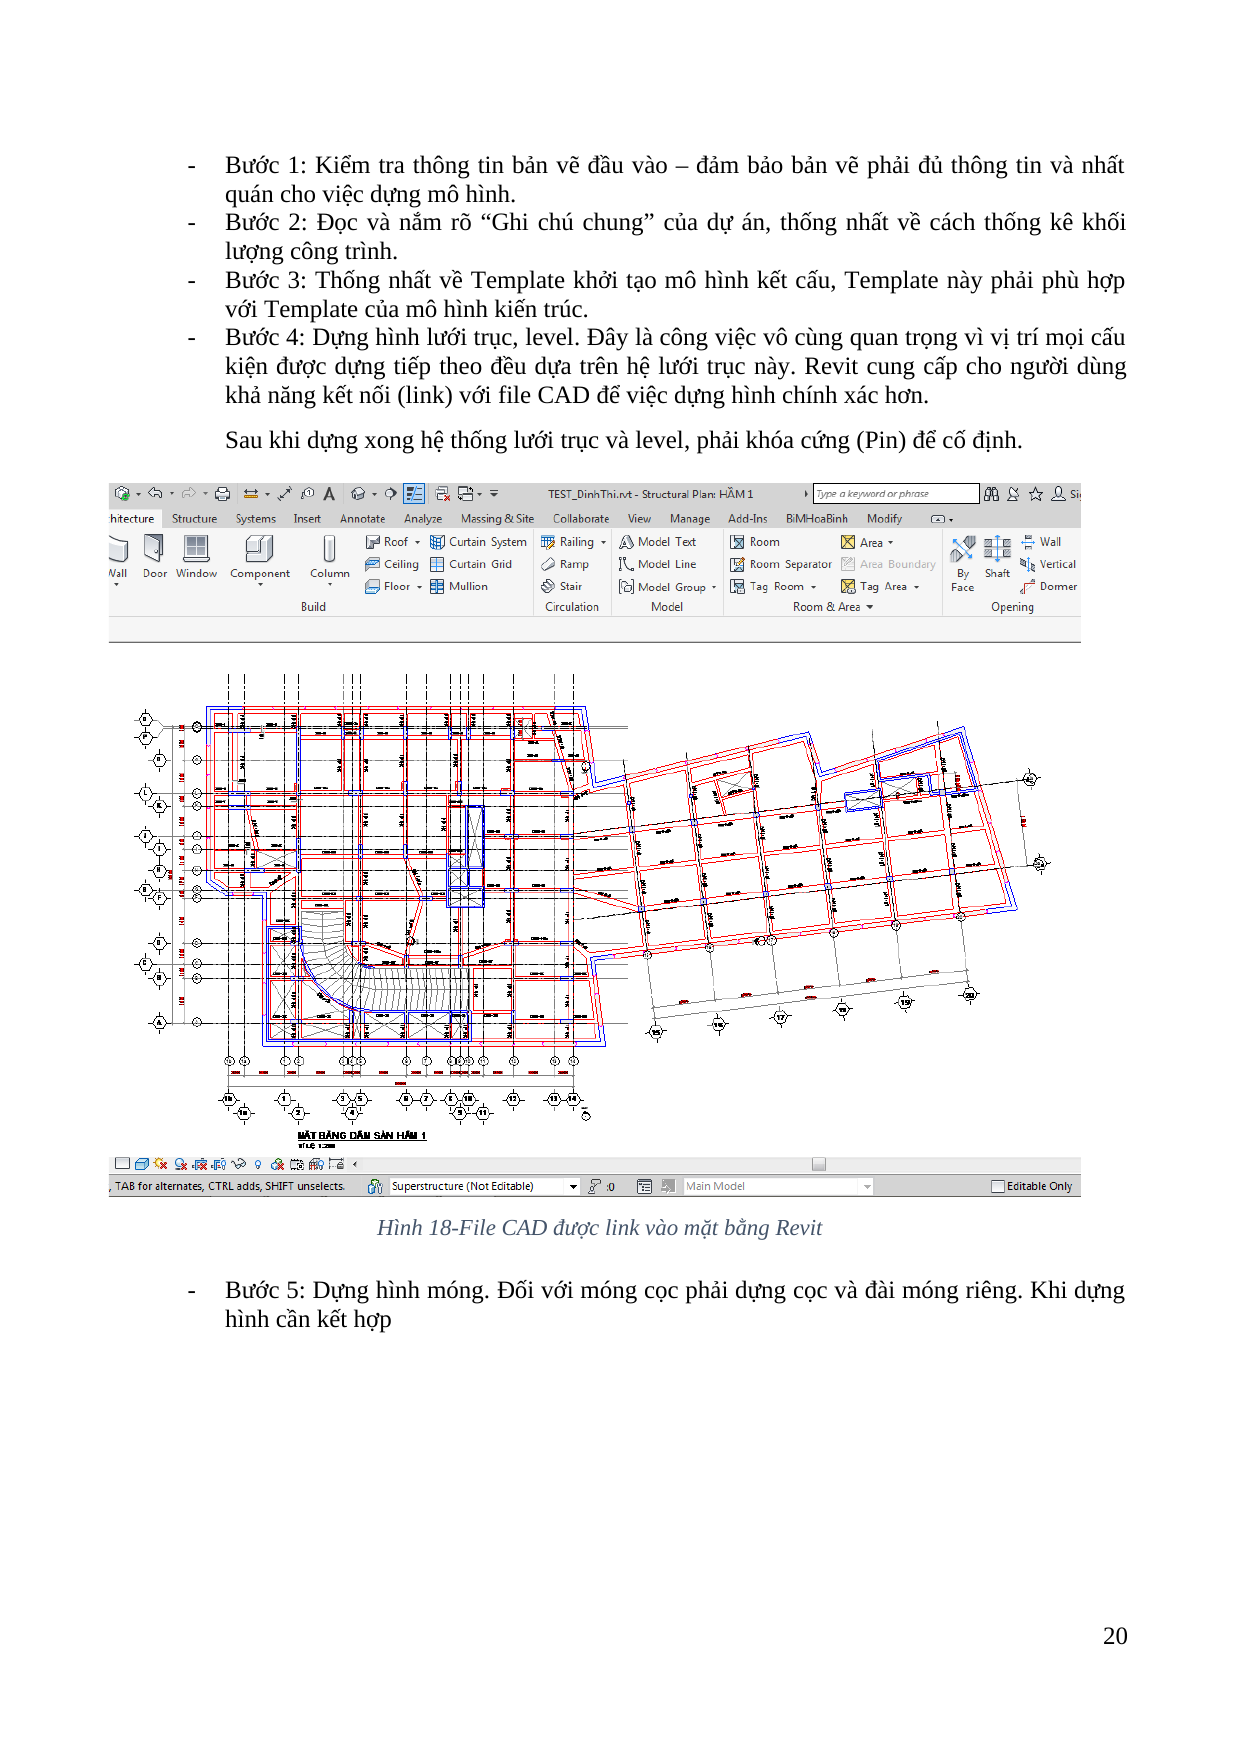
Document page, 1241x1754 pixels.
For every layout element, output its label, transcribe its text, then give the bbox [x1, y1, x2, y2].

text Sau khi dựng xong hệ thống lưới trục và level, phải khóa cứng (Pin) để cố định. [225, 425, 1128, 454]
list Bước 4: Dựng hình lưới trục, level. Đây là công việc vô cùng quan trọng vì vị trí mọi cấu kiện được dựng tiếp theo đều dựa trên hệ lưới trục này. Revit cung cấp cho người dùng khả năng kết nối (link) với file CAD để việc dựng hình chính xác hơn. [187, 322, 1128, 409]
list Bước 2: Đọc và nắm rõ “Ghi chú chung” của dự án, thống nhất về cách thống kê khối lượng công trình. [187, 207, 1128, 265]
list Bước 1: Kiểm tra thông tin bản vẽ đầu vào – đảm bảo bản vẽ phải đủ thông tin và nhất quán cho việc dựng mô hình. [187, 150, 1128, 207]
picture [108, 483, 1081, 1197]
list Bước 3: Thống nhất về Template khởi tạo mô hình kết cấu, Template này phải phù hợp với Template của mô hình kiến trúc. [187, 265, 1128, 322]
